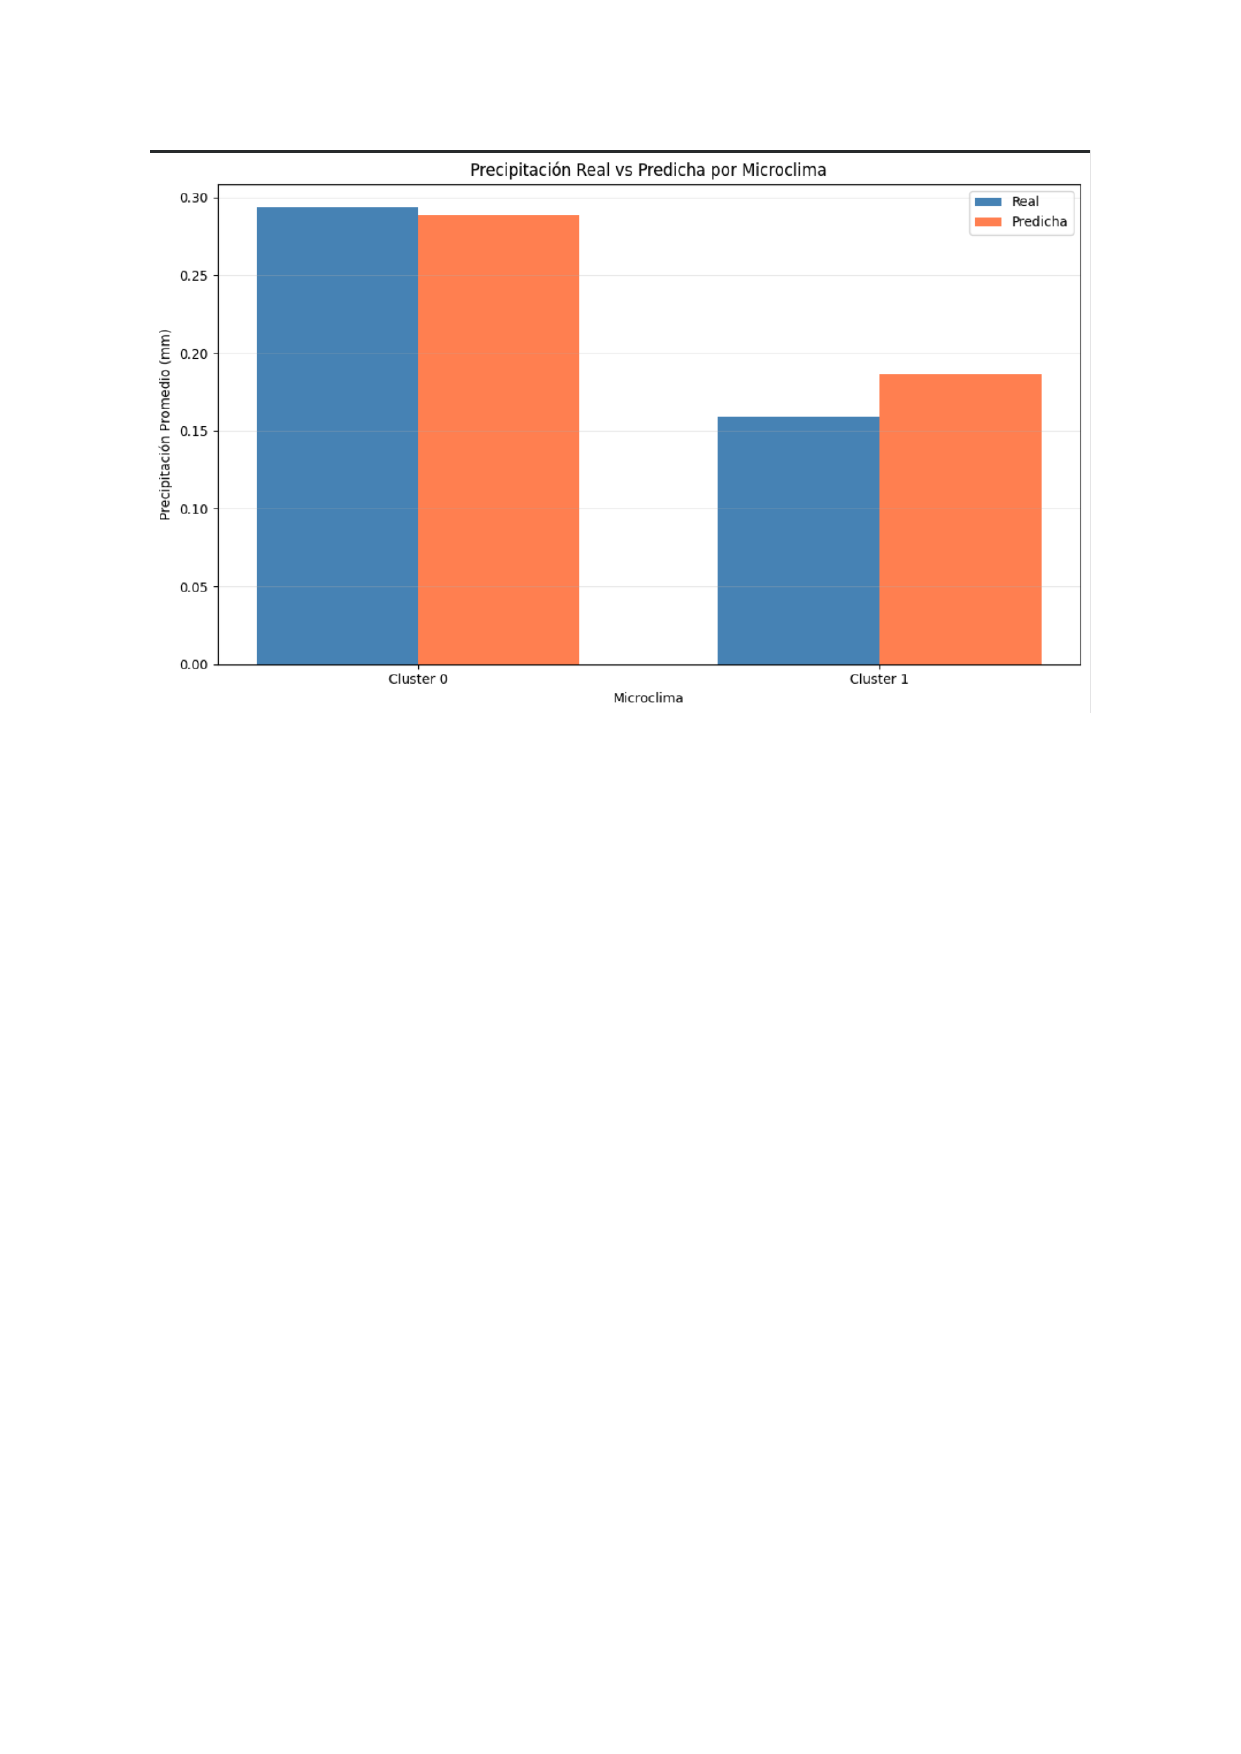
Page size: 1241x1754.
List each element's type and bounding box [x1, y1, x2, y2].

picture [150, 150, 1091, 713]
